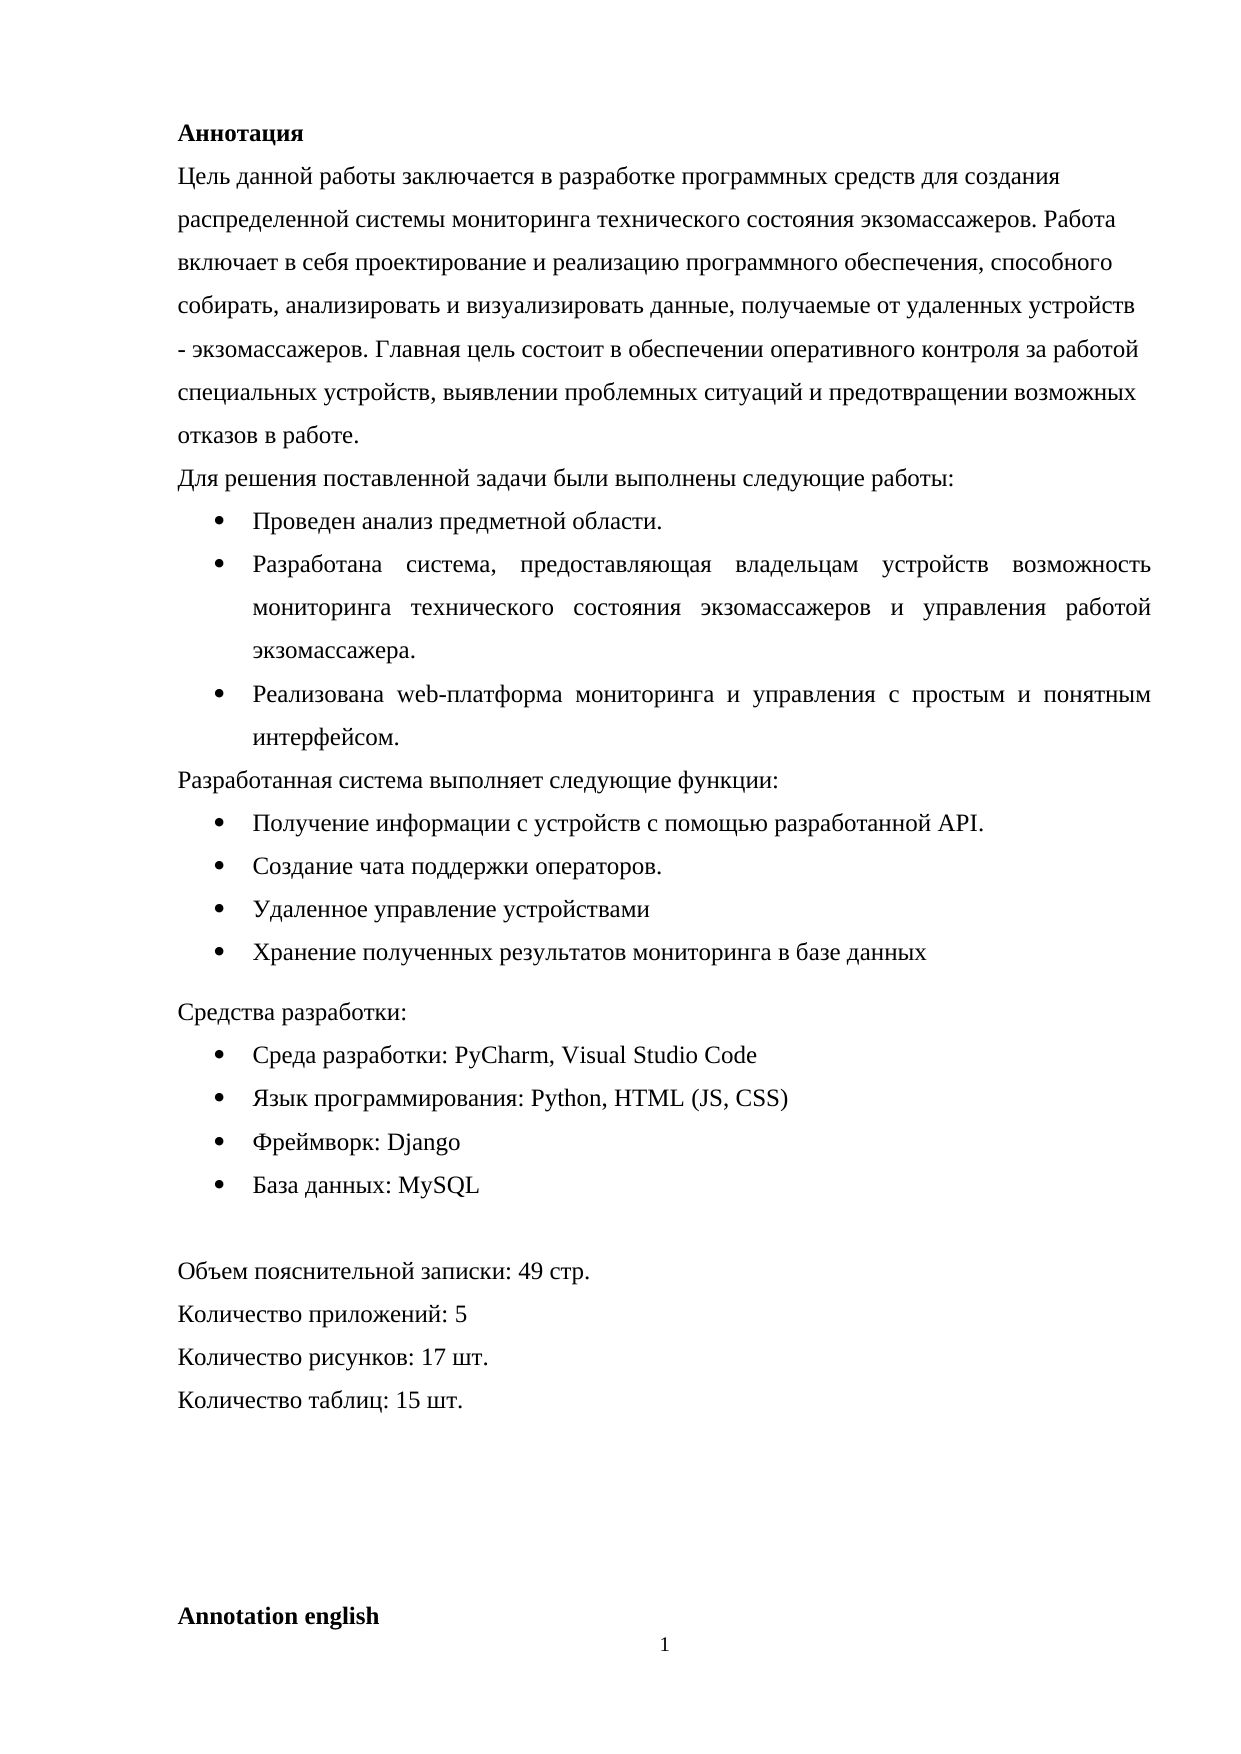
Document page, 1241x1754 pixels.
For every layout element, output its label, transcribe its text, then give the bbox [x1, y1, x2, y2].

list База данных: MySQL [215, 1170, 1152, 1198]
list Разработана система, предоставляющая владельцам устройств возможность мониторинга технического состояния экзомассажеров и управления работой экзомассажера. [215, 549, 1152, 664]
text Аnnotation english [177, 1601, 1152, 1630]
text Разработанная система выполняет следующие функции: [177, 765, 1152, 794]
list Реализована web-платформа мониторинга и управления с простым и понятным интерфейсом. [215, 679, 1152, 751]
text Количество приложений: 5 [177, 1299, 1152, 1328]
text Для решения поставленной задачи были выполнены следующие работы: [177, 463, 1152, 492]
list Среда разработки: PyCharm, Visual Studio Code [215, 1040, 1152, 1069]
text - экзомассажеров. Главная цель состоит в обеспечении оперативного контроля за работой специальных устройств, выявлении проблемных ситуаций и предотвращении возможных отказов в работе. [177, 334, 1152, 449]
list Удаленное управление устройствами [215, 894, 1152, 923]
text Количество таблиц: 15 шт. [177, 1385, 1152, 1414]
list Фреймворк: Django [215, 1127, 1152, 1155]
list Получение информации с устройств с помощью разработанной API. [215, 808, 1152, 837]
list Создание чата поддержки операторов. [215, 851, 1152, 880]
list Хранение полученных результатов мониторинга в базе данных [215, 937, 1152, 966]
text Средства разработки: [177, 997, 1152, 1026]
text Объем пояснительной записки: 49 стр. [177, 1256, 1152, 1285]
list Проведен анализ предметной области. [215, 506, 1152, 535]
text Аннотация Цель данной работы заключается в разработке программных средств для создания распределенной системы мониторинга технического состояния экзомассажеров. Работа включает в себя проектирование и реализацию программного обеспечения, способного собирать, анализировать и визуализировать данные, получаемые от удаленных устройств [177, 118, 1152, 319]
list Язык программирования: Python, HTML (JS, CSS) [215, 1083, 1152, 1112]
text Количество рисунков: 17 шт. [177, 1342, 1152, 1371]
